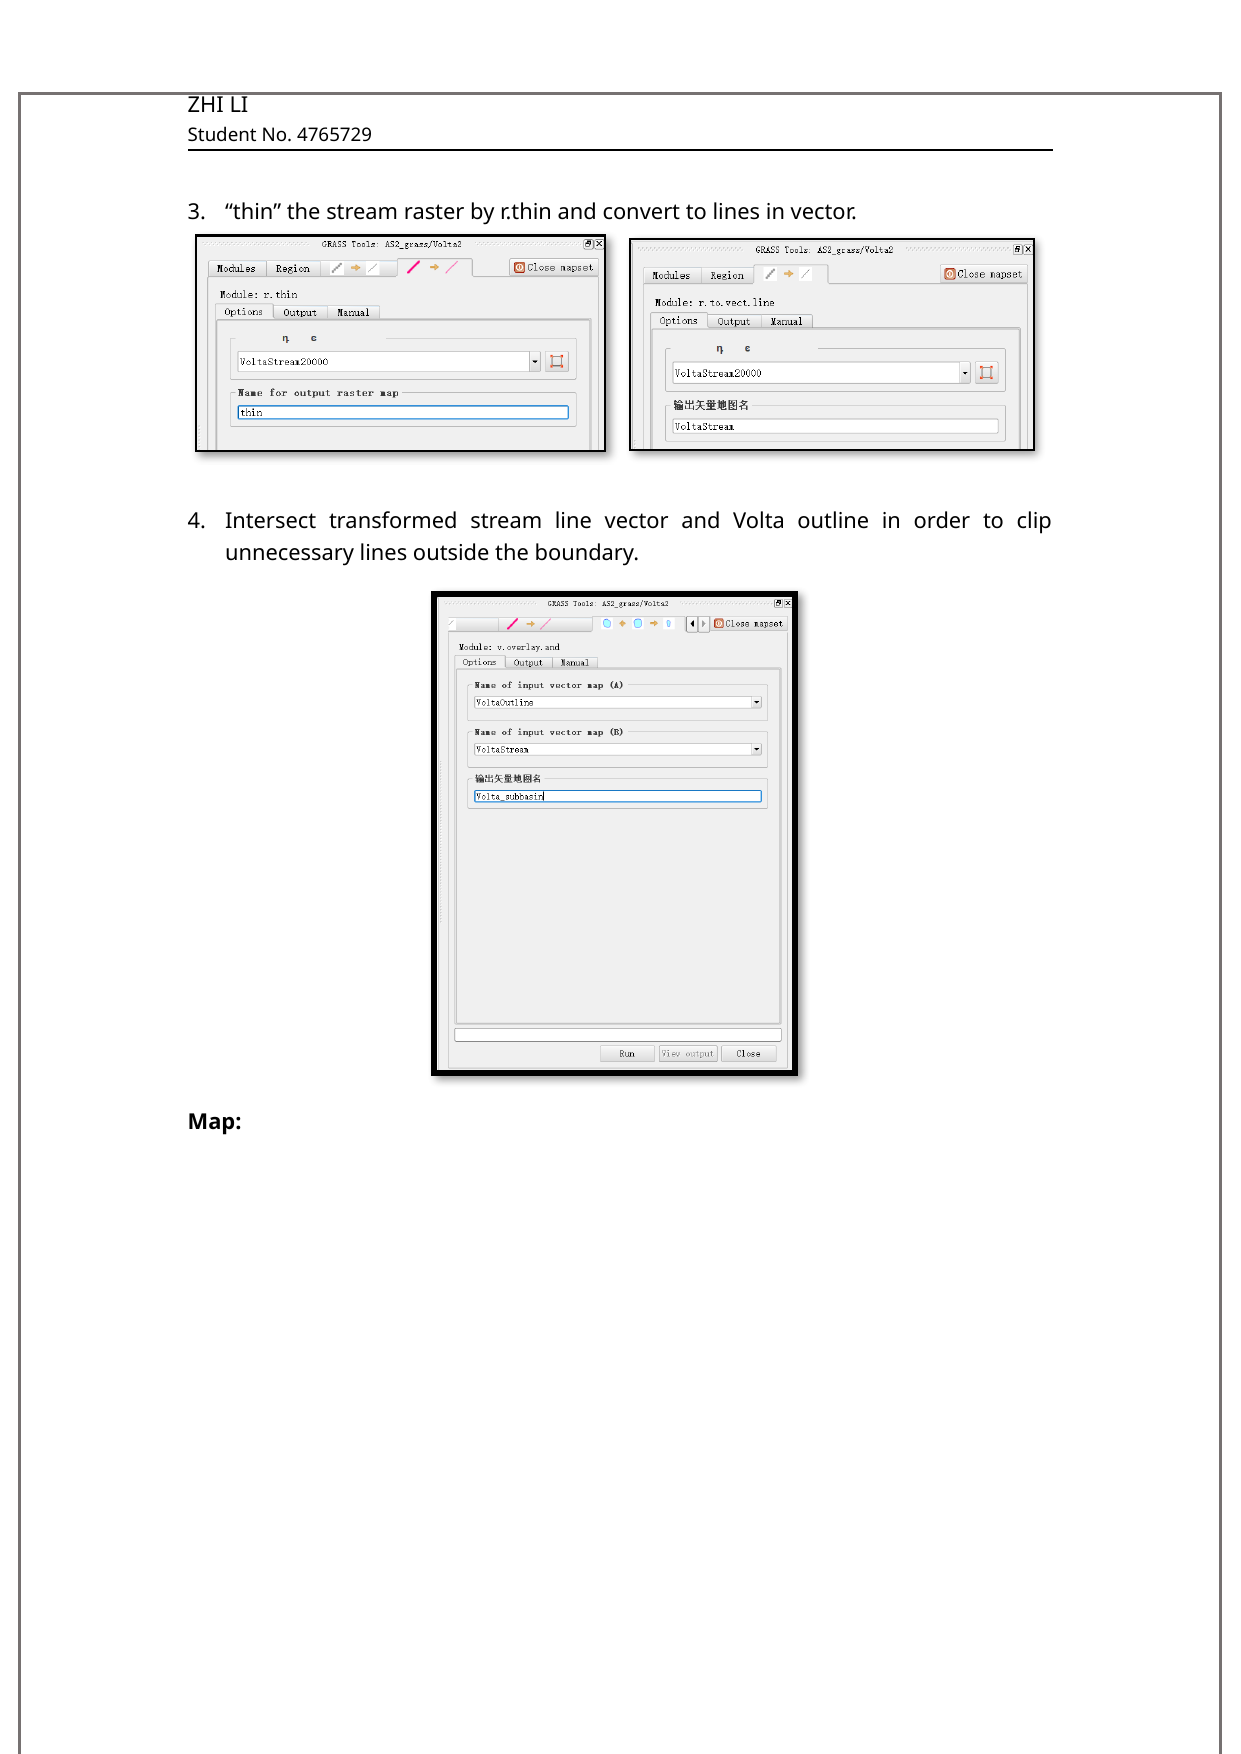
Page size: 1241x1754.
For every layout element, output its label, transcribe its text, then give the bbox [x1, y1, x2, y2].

list “thin” the stream raster by r.thin and convert to lines in vector. [187, 195, 1053, 227]
text Map: [187, 1105, 1053, 1137]
list Intersect transformed stream line vector and Volta outline in order to clip unnecessary lines outside the boundary. [187, 503, 1053, 568]
picture [631, 240, 1033, 449]
picture [197, 237, 604, 450]
picture [437, 597, 792, 1070]
